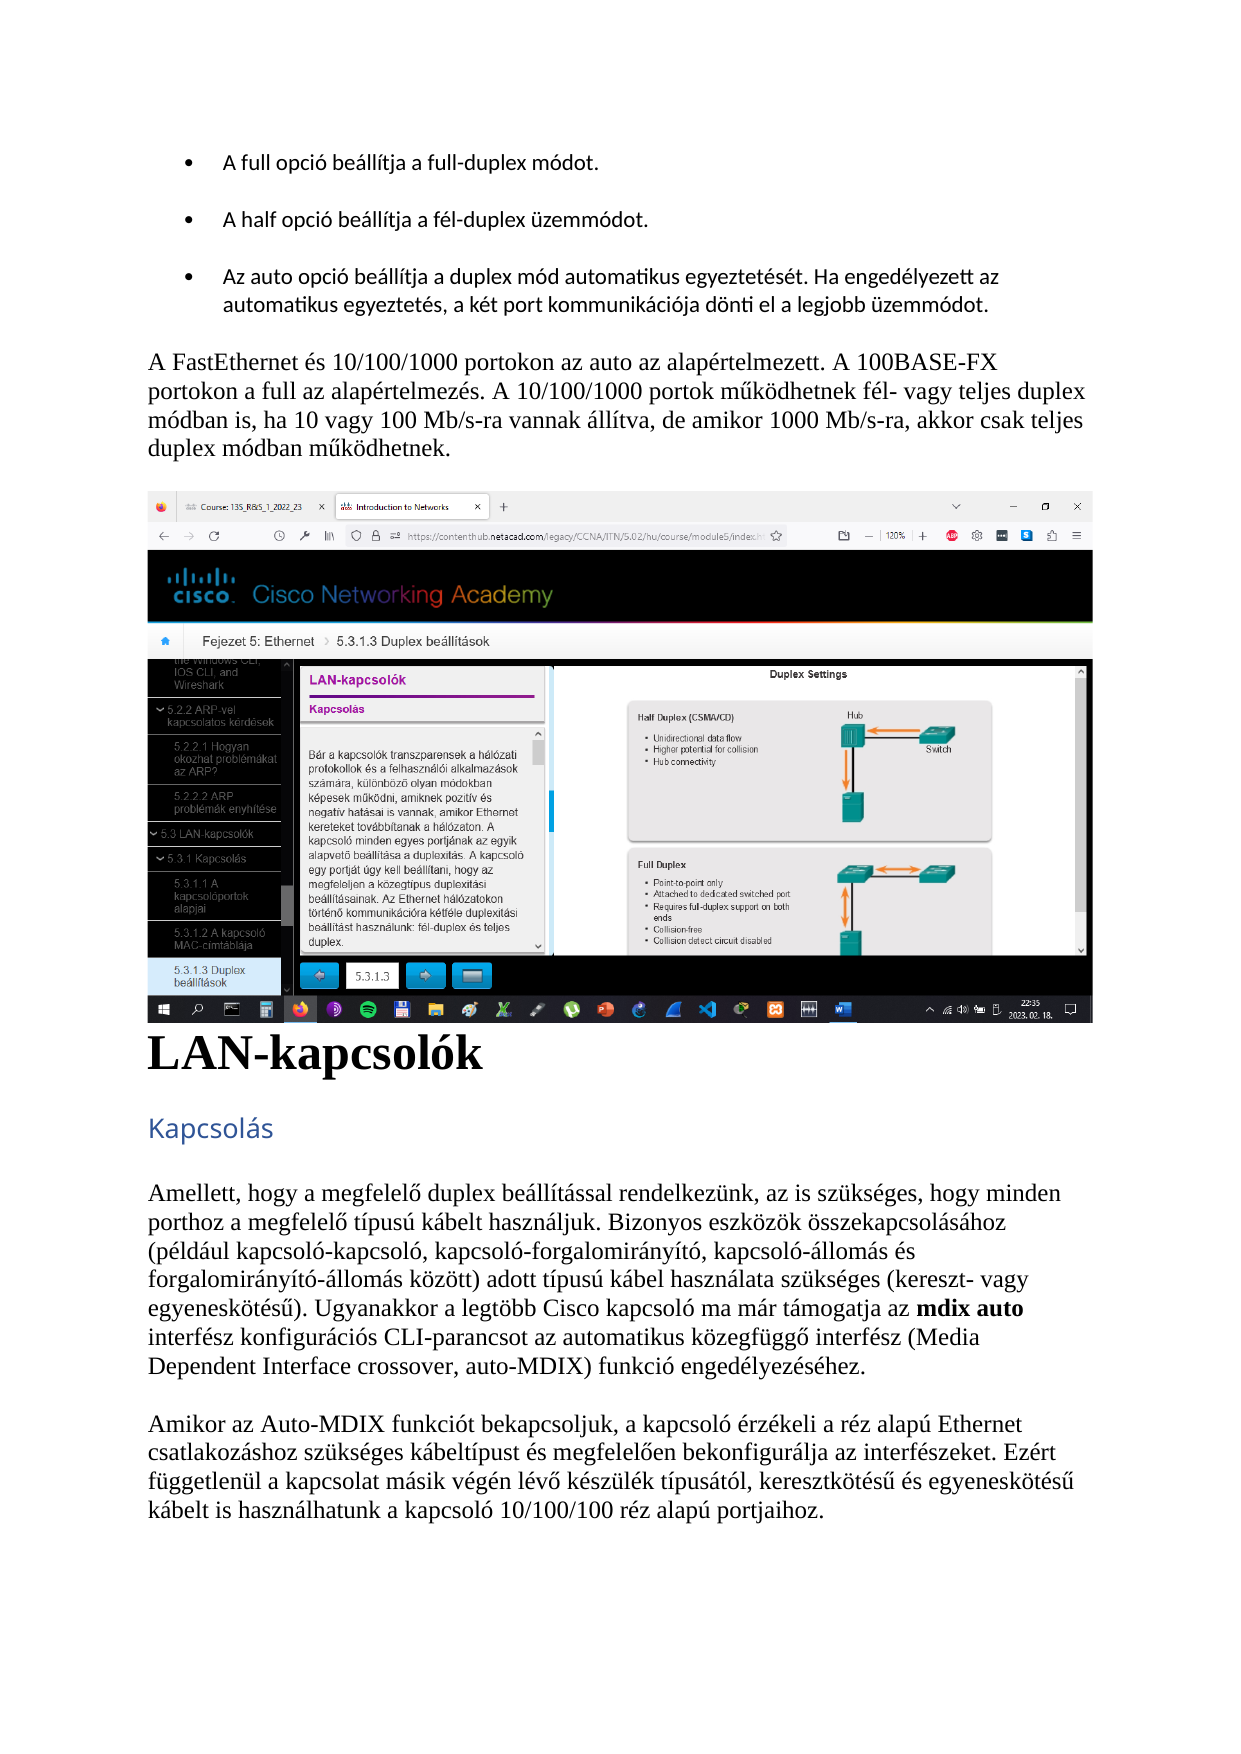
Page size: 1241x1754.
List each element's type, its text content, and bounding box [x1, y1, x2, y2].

text Amikor az Auto-MDIX funkciót bekapcsoljuk, a kapcsoló érzékeli a réz alapú Ethernet csatlakozáshoz szükséges kábeltípust és megfelelően bekonfigurálja az interfészeket. Ezért függetlenül a kapcsolat másik végén lévő készülék típusától, keresztkötésű és egyeneskötésű kábelt is használhatunk a kapcsoló 10/100/100 réz alapú portjaihoz. [148, 1409, 1093, 1524]
text Amellett, hogy a megfelelő duplex beállítással rendelkezünk, az is szükséges, hogy minden porthoz a megfelelő típusú kábelt használjuk. Bizonyos eszközök összekapcsolásához (például kapcsoló-kapcsoló, kapcsoló-forgalomirányító, kapcsoló-állomás és forgalomirányító-állomás között) adott típusú kábel használata szükséges (kereszt- vagy egyeneskötésű). Ugyanakkor a legtöbb Cisco kapcsoló ma már támogatja az mdix auto interfész konfigurációs CLI-parancsot az automatikus közegfüggő interfész (Media Dependent Interface crossover, auto-MDIX) funkció engedélyezéséhez. [148, 1178, 1093, 1379]
text A FastEthernet és 10/100/1000 portokon az auto az alapértelmezett. A 100BASE-FX portokon a full az alapértelmezés. A 10/100/1000 portok működhetnek fél- vagy teljes duplex módban is, ha 10 vagy 100 Mb/s-ra vannak állítva, de amikor 1000 Mb/s-ra, akkor csak teljes duplex módban működhetnek. [148, 347, 1093, 462]
picture [147, 491, 1093, 1023]
subtitle Kapcsolás [148, 1109, 1093, 1146]
list Az auto opció beállítja a duplex mód automatikus egyeztetését. Ha engedélyezett az automatikus egyeztetés, a két port kommunikációja dönti el a legjobb üzemmódot. [185, 262, 1093, 318]
list A half opció beállítja a fél-duplex üzemmódot. [185, 205, 1093, 233]
list A full opció beállítja a full-duplex módot. [185, 148, 1093, 176]
subtitle LAN-kapcsolók [148, 1023, 1093, 1080]
